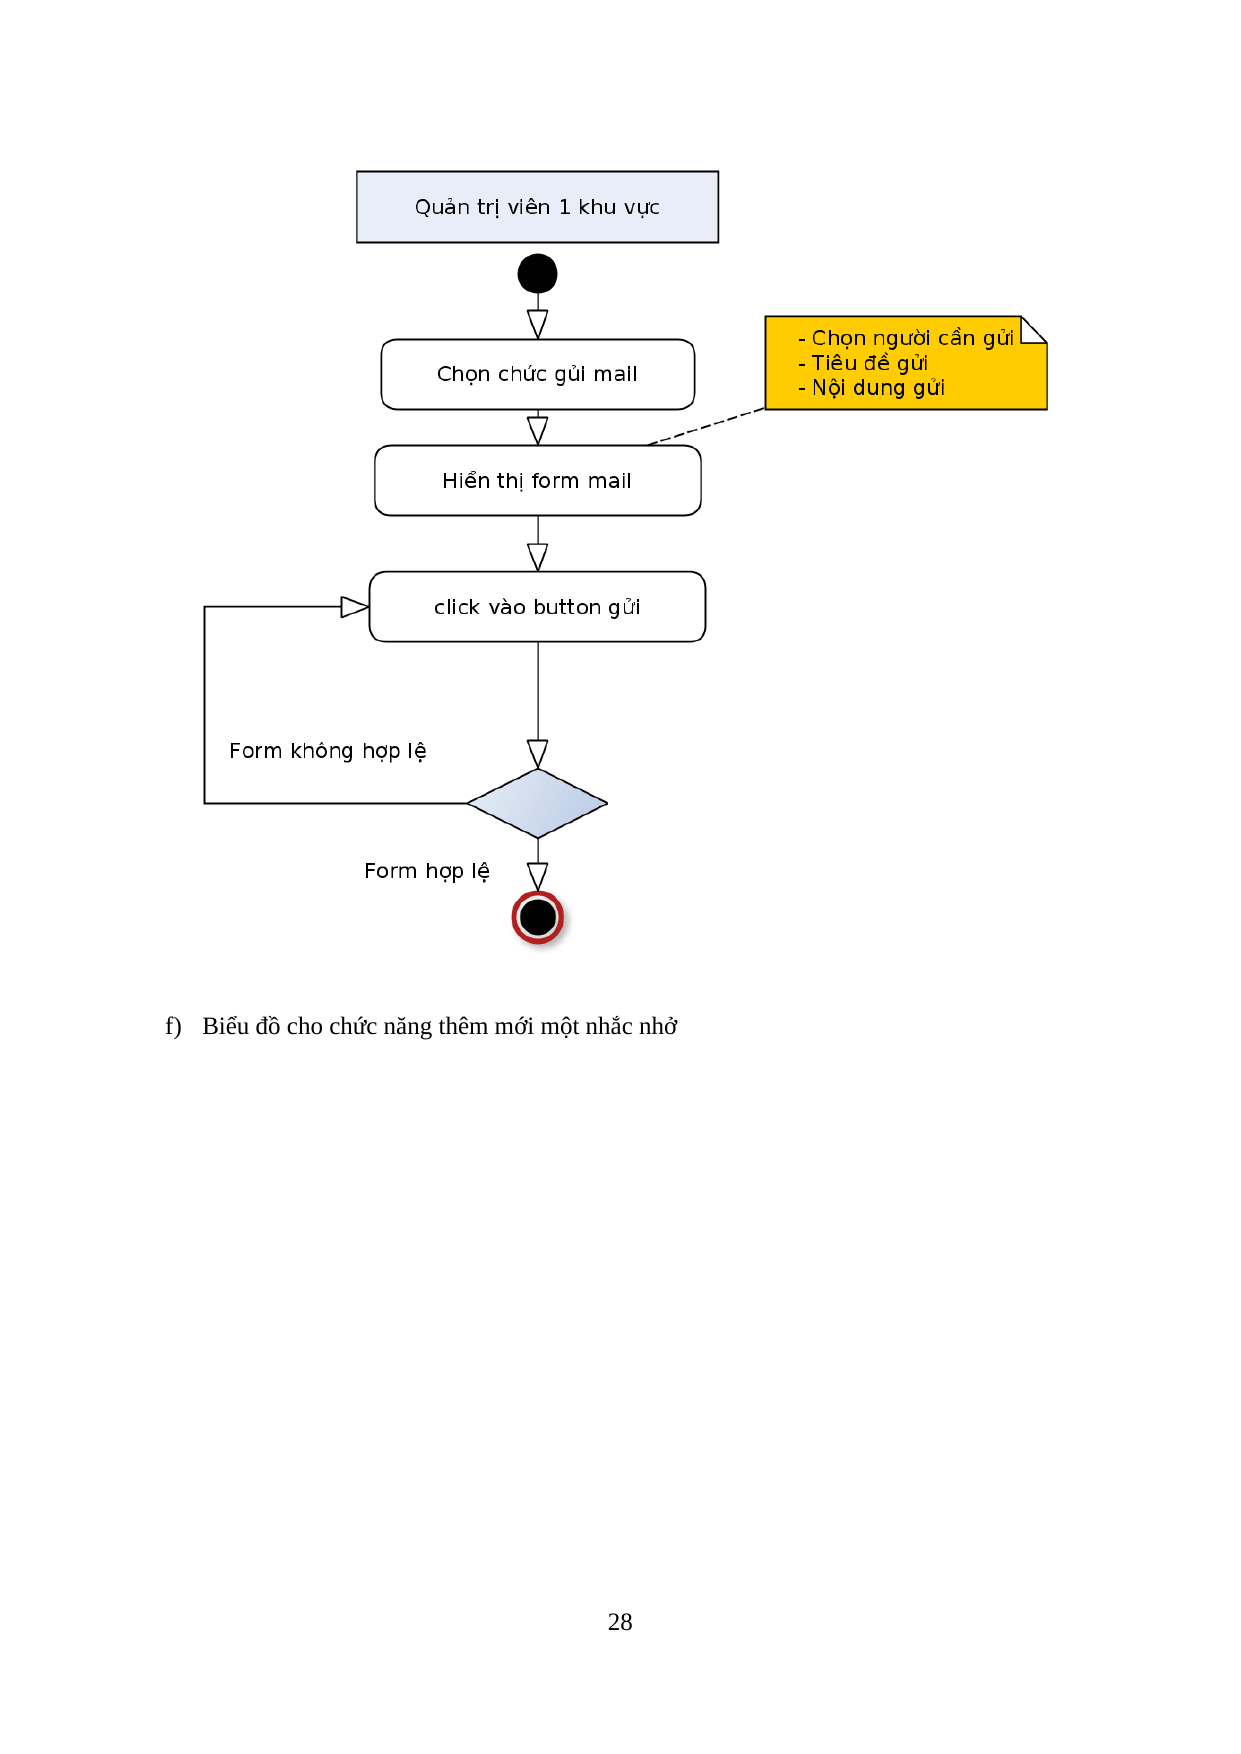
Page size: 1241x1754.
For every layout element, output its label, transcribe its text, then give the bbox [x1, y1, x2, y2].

picture [141, 143, 1099, 954]
list Biểu đồ cho chức năng thêm mới một nhắc nhở [165, 1011, 1122, 1039]
